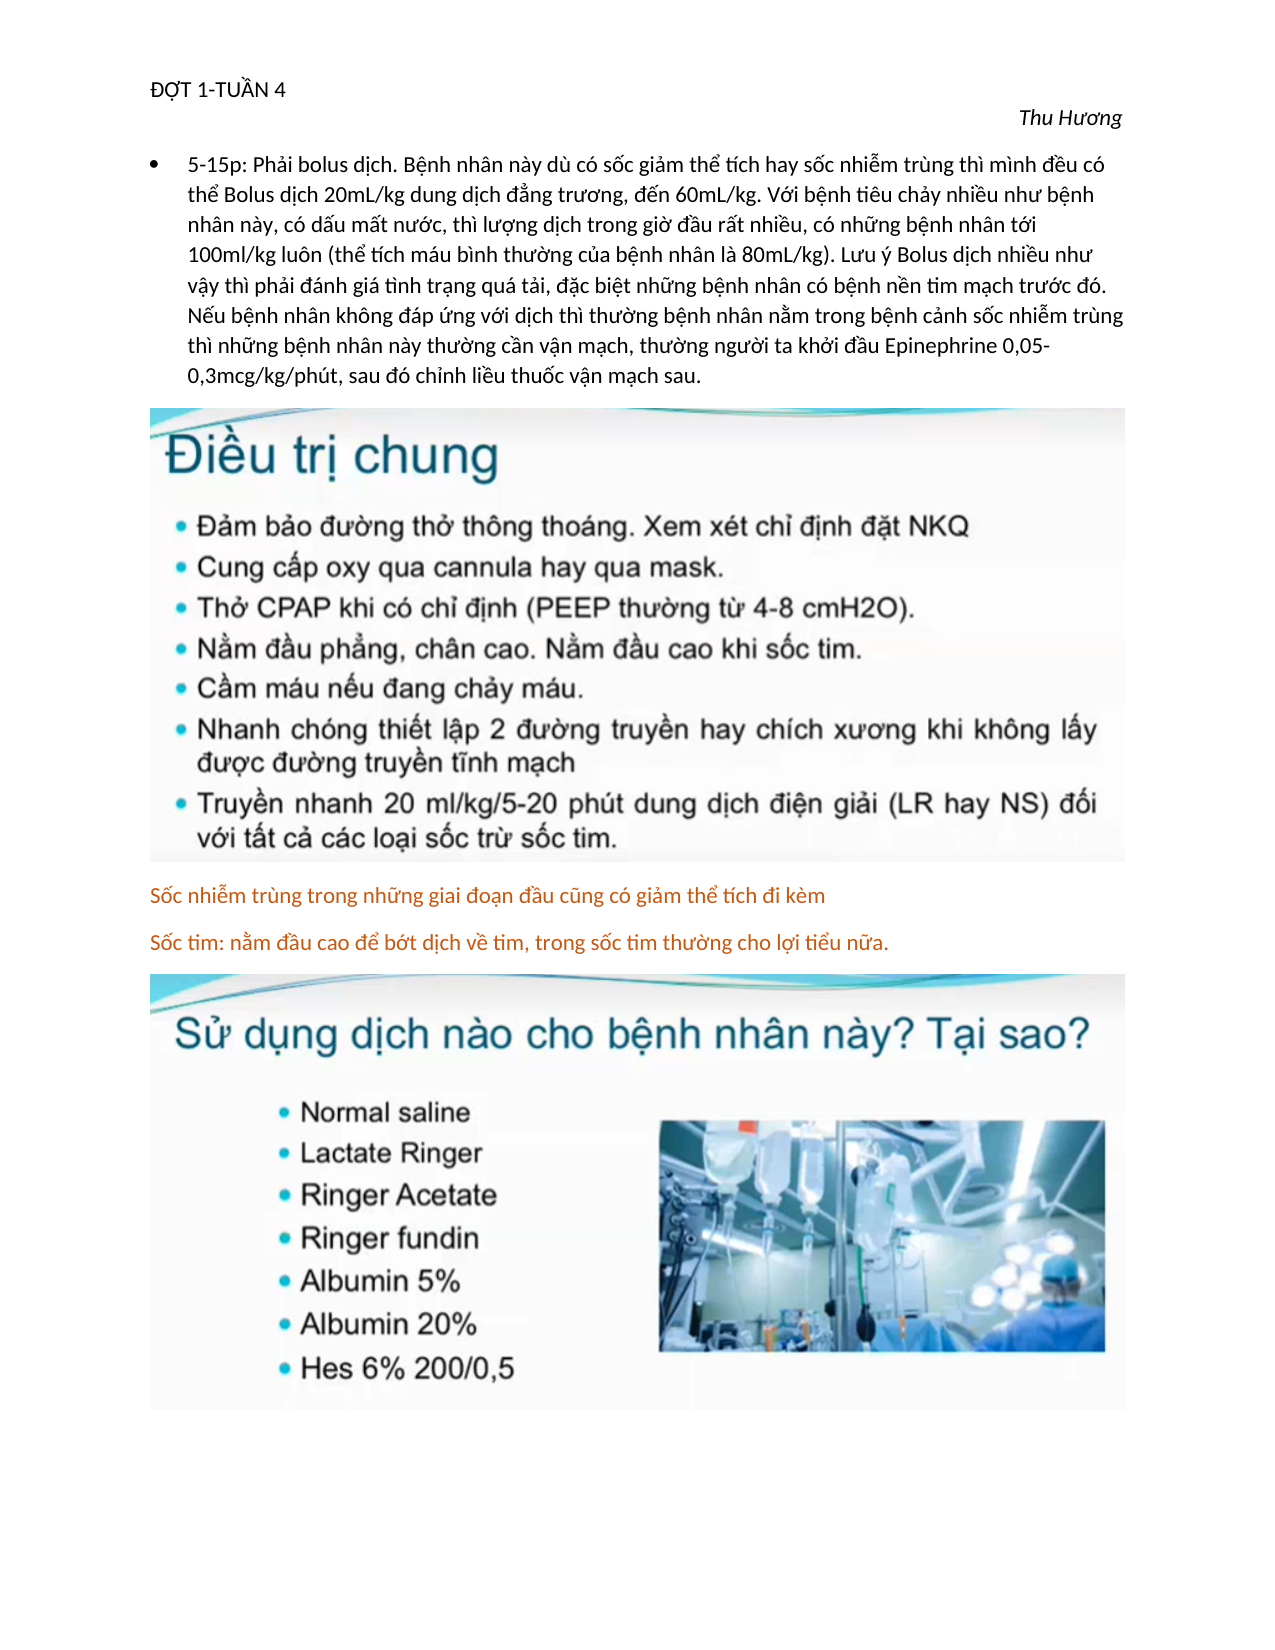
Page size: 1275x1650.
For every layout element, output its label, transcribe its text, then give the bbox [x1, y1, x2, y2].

text Sốc nhiễm trùng trong những giai đoạn đầu cũng có giảm thể tích đi kèm [150, 881, 1125, 909]
list 5-15p: Phải bolus dịch. Bệnh nhân này dù có sốc giảm thể tích hay sốc nhiễm trùng thì mình đều có thể Bolus dịch 20mL/kg dung dịch đẳng trương, đến 60mL/kg. Với bệnh tiêu chảy nhiều như bệnh nhân này, có dấu mất nước, thì lượng dịch trong giờ đầu rất nhiều, có những bệnh nhân tới 100ml/kg luôn (thể tích máu bình thường của bệnh nhân là 80mL/kg). Lưu ý Bolus dịch nhiều như vậy thì phải đánh giá tình trạng quá tải, đặc biệt những bệnh nhân có bệnh nền tim mạch trước đó. Nếu bệnh nhân không đáp ứng với dịch thì thường bệnh nhân nằm trong bệnh cảnh sốc nhiễm trùng thì những bệnh nhân này thường cần vận mạch, thường người ta khởi đầu Epinephrine 0,05-0,3mcg/kg/phút, sau đó chỉnh liều thuốc vận mạch sau. [150, 150, 1125, 389]
picture [150, 974, 1125, 1410]
text Sốc tim: nằm đầu cao để bớt dịch về tim, trong sốc tim thường cho lợi tiểu nữa. [150, 928, 1125, 956]
picture [150, 408, 1125, 862]
